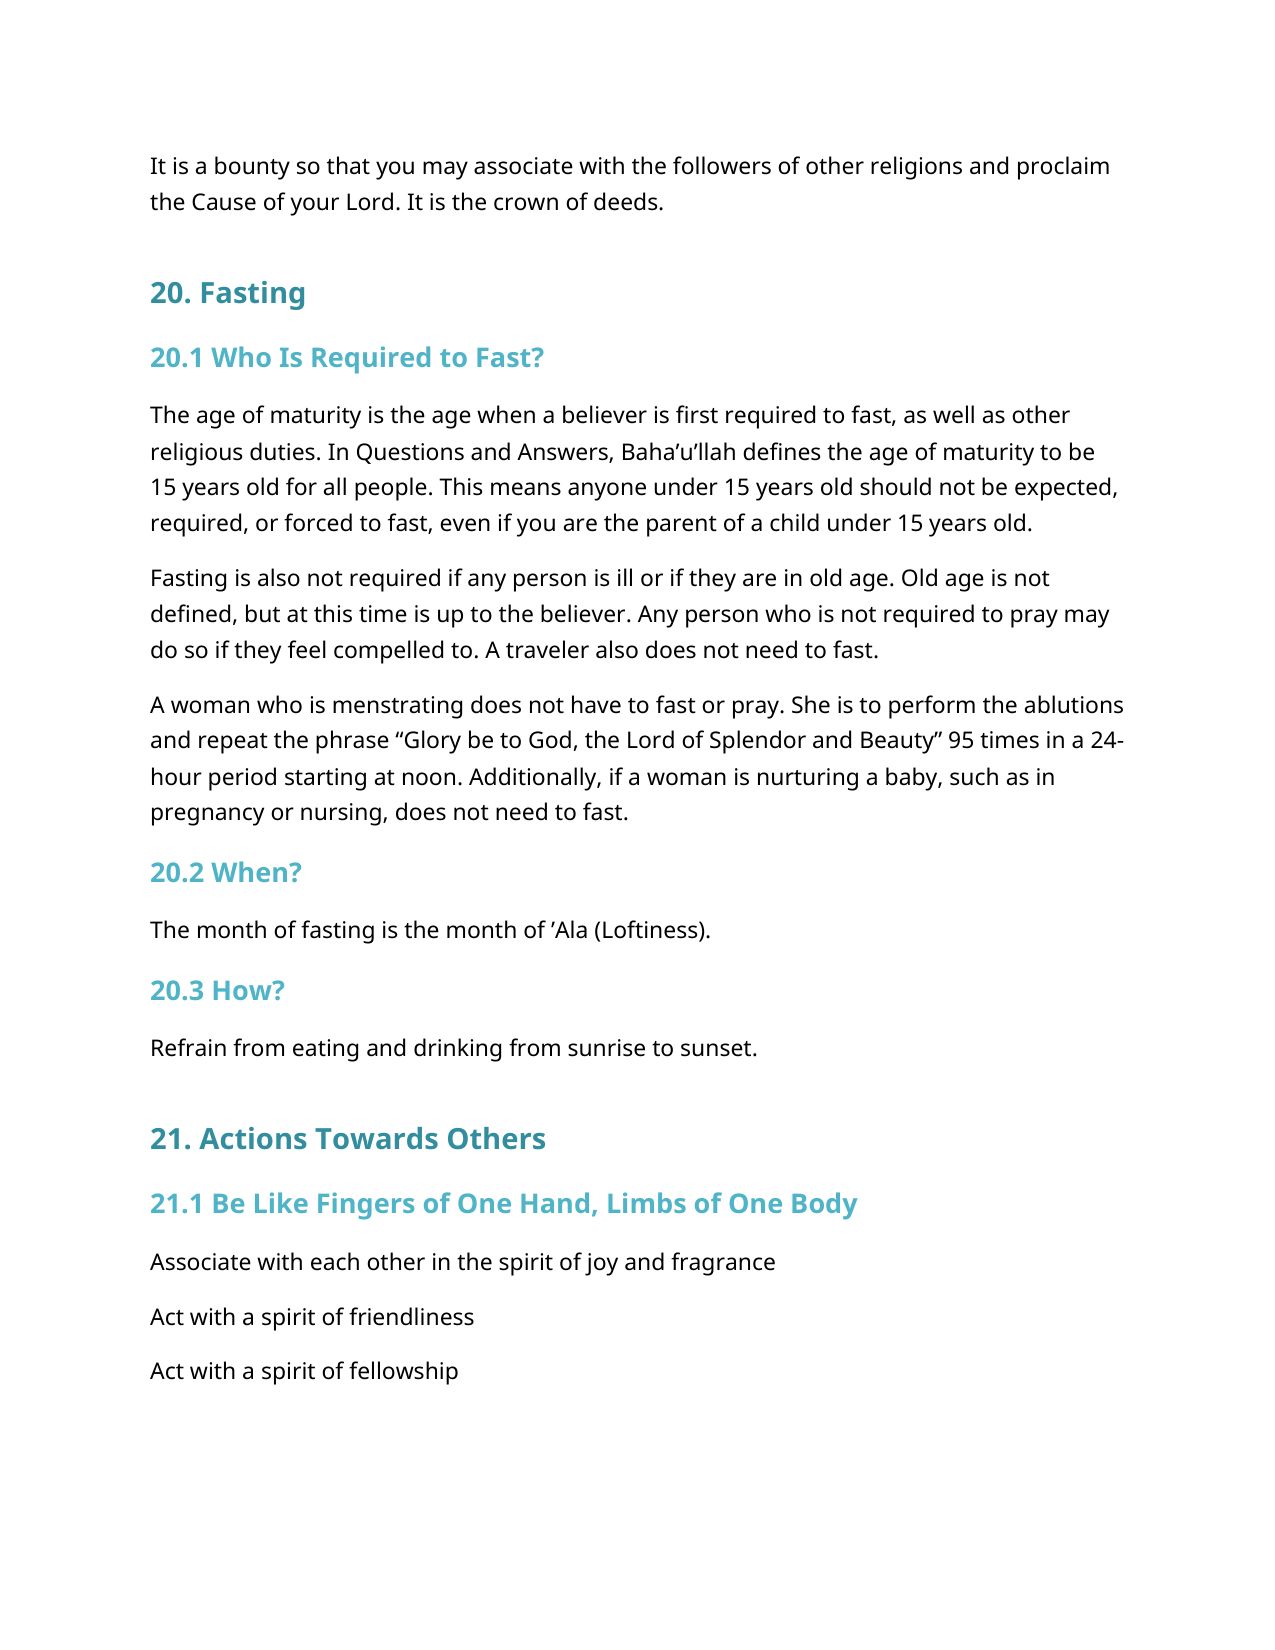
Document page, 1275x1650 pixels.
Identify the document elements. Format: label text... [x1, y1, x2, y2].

text The month of fasting is the month of ’Ala (Loftiness). [150, 914, 1125, 946]
text Refrain from eating and drinking from sunrise to sunset. [150, 1032, 1125, 1063]
text Associate with each other in the spirit of joy and fragrance [150, 1246, 1125, 1277]
subtitle 21.1 Be Like Fingers of One Hand, Limbs of One Body [150, 1184, 1125, 1221]
text The age of maturity is the age when a believer is first required to fast, as well as other religious duties. In Questions and Answers, Baha’u’llah defines the age of maturity to be 15 years old for all people. This means anyone under 15 years old should not be expected, required, or forced to fast, even if you are the parent of a child under 15 years old. [150, 399, 1125, 538]
subtitle 20.2 When? [150, 853, 1125, 890]
text Act with a spirit of friendliness [150, 1300, 1125, 1332]
text A woman who is menstrating does not have to fast or pray. She is to perform the ablutions and repeat the phrase “Glory be to God, the Lord of Splendor and Beauty” 95 times in a 24-hour period starting at noon. Additionally, if a woman is nurturing a baby, such as in pregnancy or nursing, does not need to fast. [150, 688, 1125, 828]
subtitle 21. Actions Towards Others [150, 1118, 1125, 1158]
subtitle 20.1 Who Is Required to Fast? [150, 338, 1125, 375]
text Fasting is also not required if any person is ill or if they are in old age. Old age is not defined, but at this time is up to the believer. Any person who is not required to pray may do so if they feel compelled to. A traveler also does not need to fast. [150, 562, 1125, 665]
subtitle 20.3 How? [150, 971, 1125, 1008]
text Act with a spirit of fellowship [150, 1355, 1125, 1386]
text It is a bounty so that you may associate with the followers of other religions and proclaim the Cause of your Lord. It is the crown of deeds. [150, 150, 1125, 217]
subtitle 20. Fasting [150, 272, 1125, 312]
